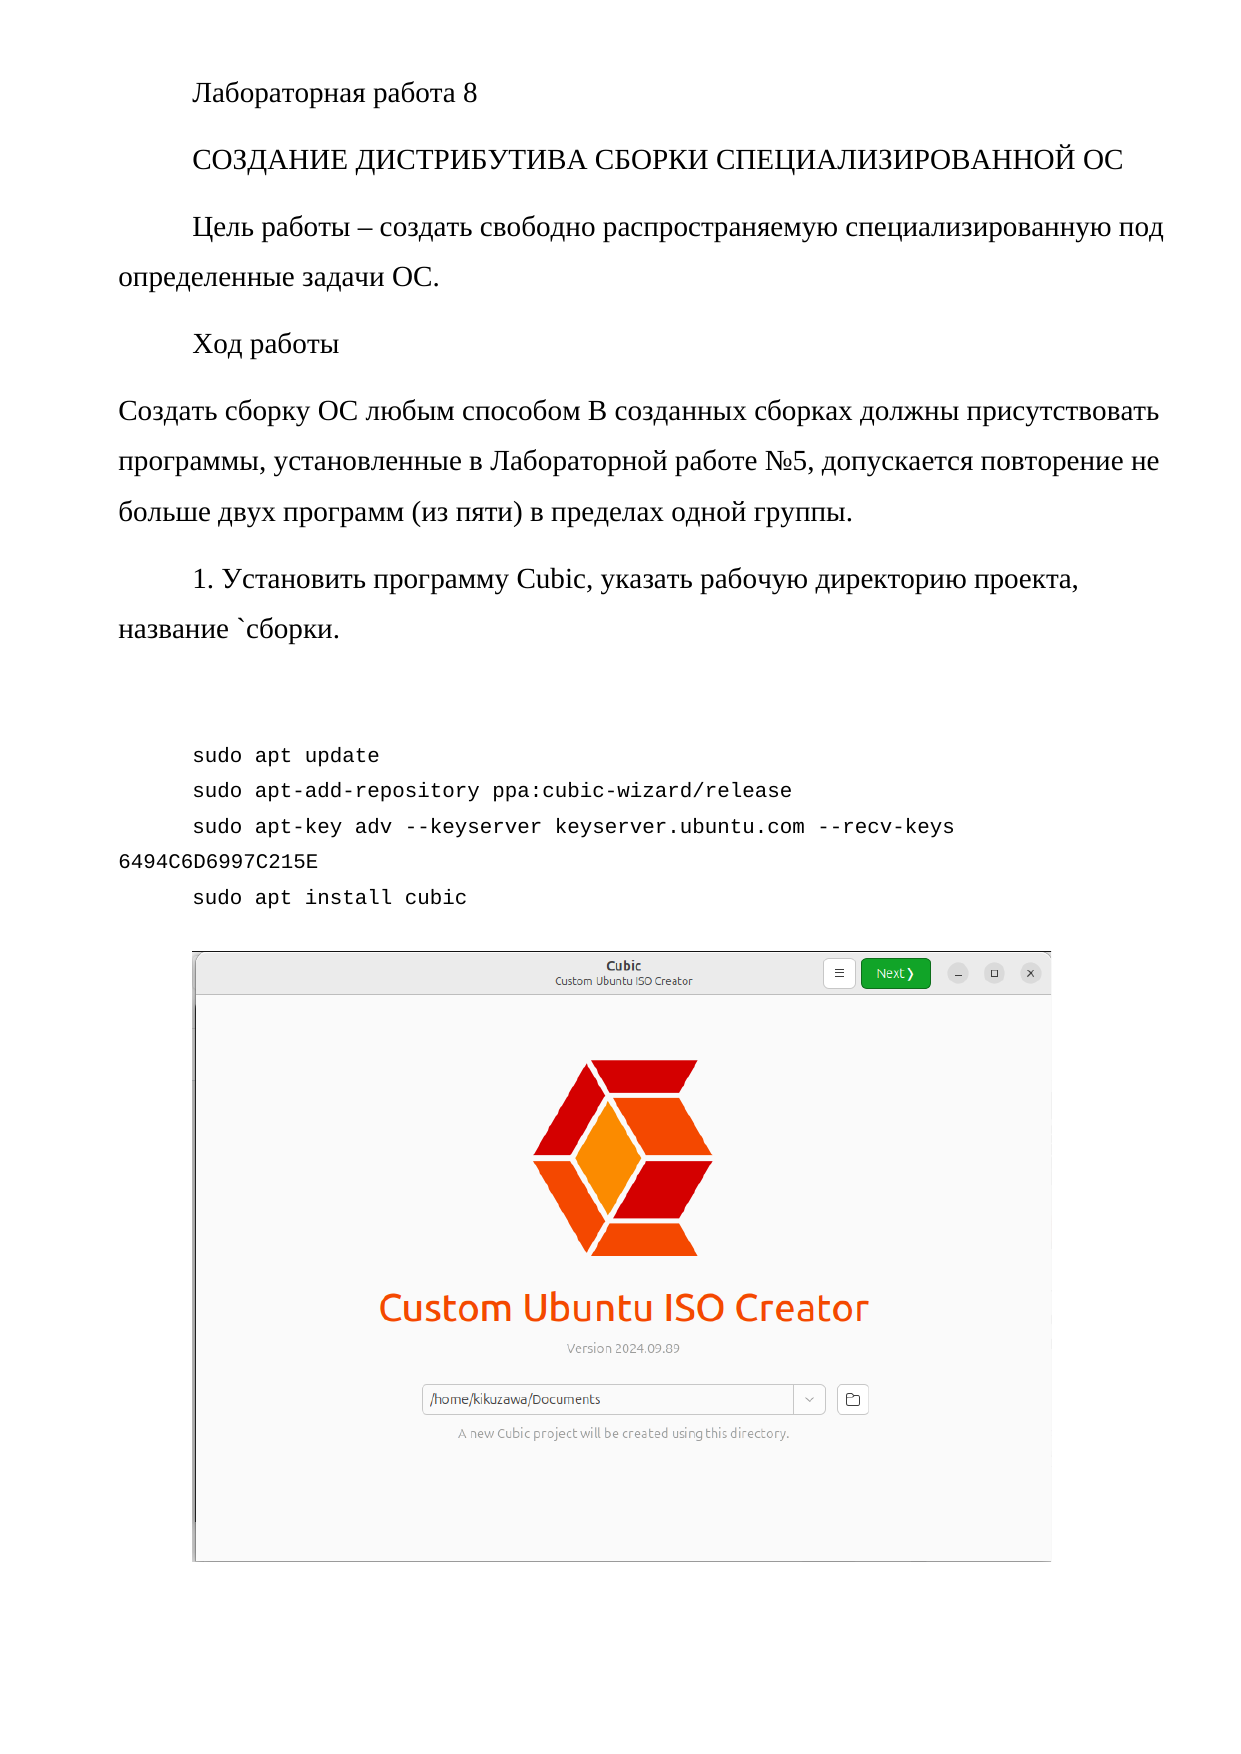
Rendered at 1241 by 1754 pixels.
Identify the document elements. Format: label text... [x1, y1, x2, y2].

text sudo apt-add-repository ppa:cubic-wizard/release [118, 781, 1165, 804]
text sudo apt install cubic [118, 887, 1165, 910]
text sudo apt-key adv --keyserver keyserver.ubuntu.com --recv-keys 6494C6D6997C215E [118, 816, 1165, 875]
text sudo apt update [118, 745, 1165, 769]
text 1. Установить программу Cubic, указать рабочую директорию проекта, название `сборки. [118, 561, 1165, 645]
text Создать сборку ОС любым способом В созданных сборках должны присутствовать программы, установленные в Лабораторной работе №5, допускается повторение не больше двух программ (из пяти) в пределах одной группы. [118, 393, 1165, 527]
text СОЗДАНИЕ ДИСТРИБУТИВА СБОРКИ СПЕЦИАЛИЗИРОВАННОЙ ОС [118, 142, 1165, 176]
text Лабораторная работа 8 [118, 75, 1165, 108]
text Цель работы – создать свободно распространяемую специализированную под определенные задачи ОС. [118, 209, 1165, 293]
picture [192, 951, 1052, 1562]
text Ход работы [118, 326, 1165, 360]
